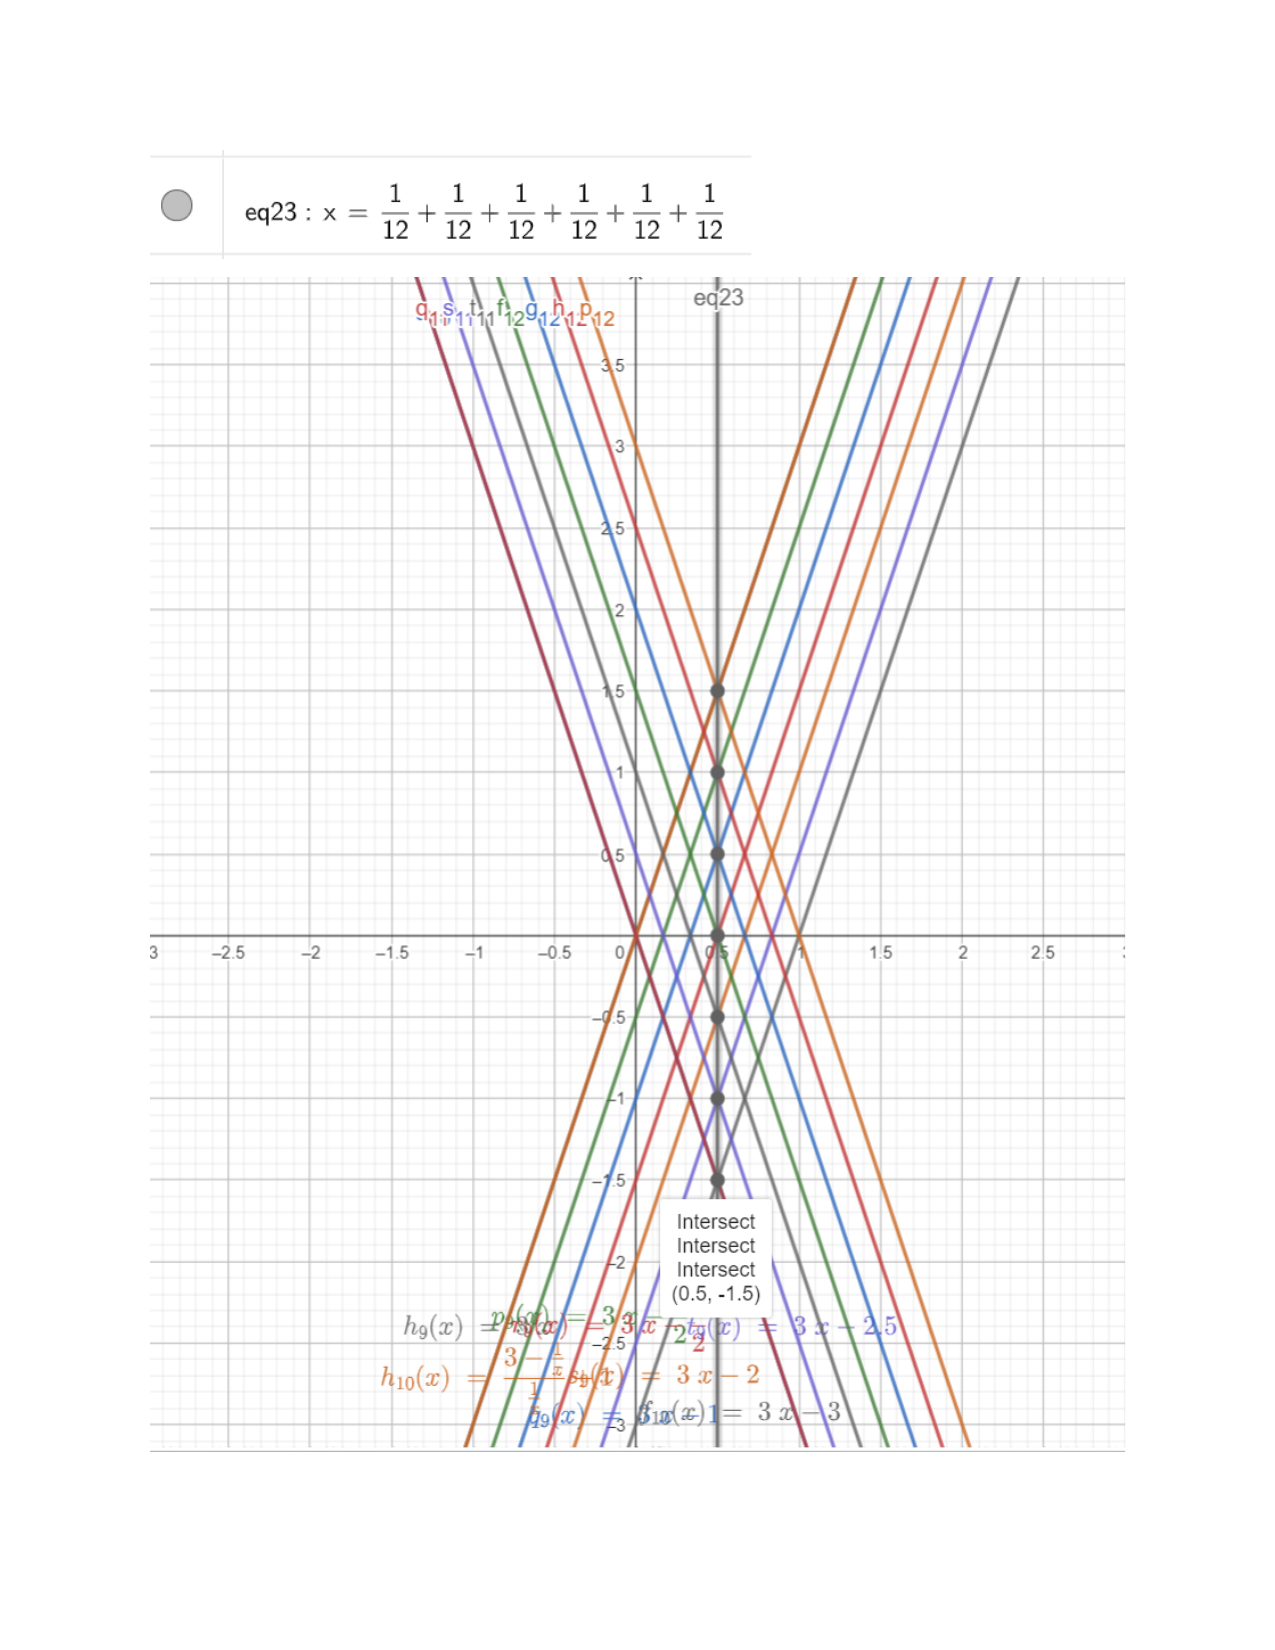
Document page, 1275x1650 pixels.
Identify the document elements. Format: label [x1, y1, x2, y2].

picture [150, 277, 1125, 1452]
picture [150, 150, 752, 259]
